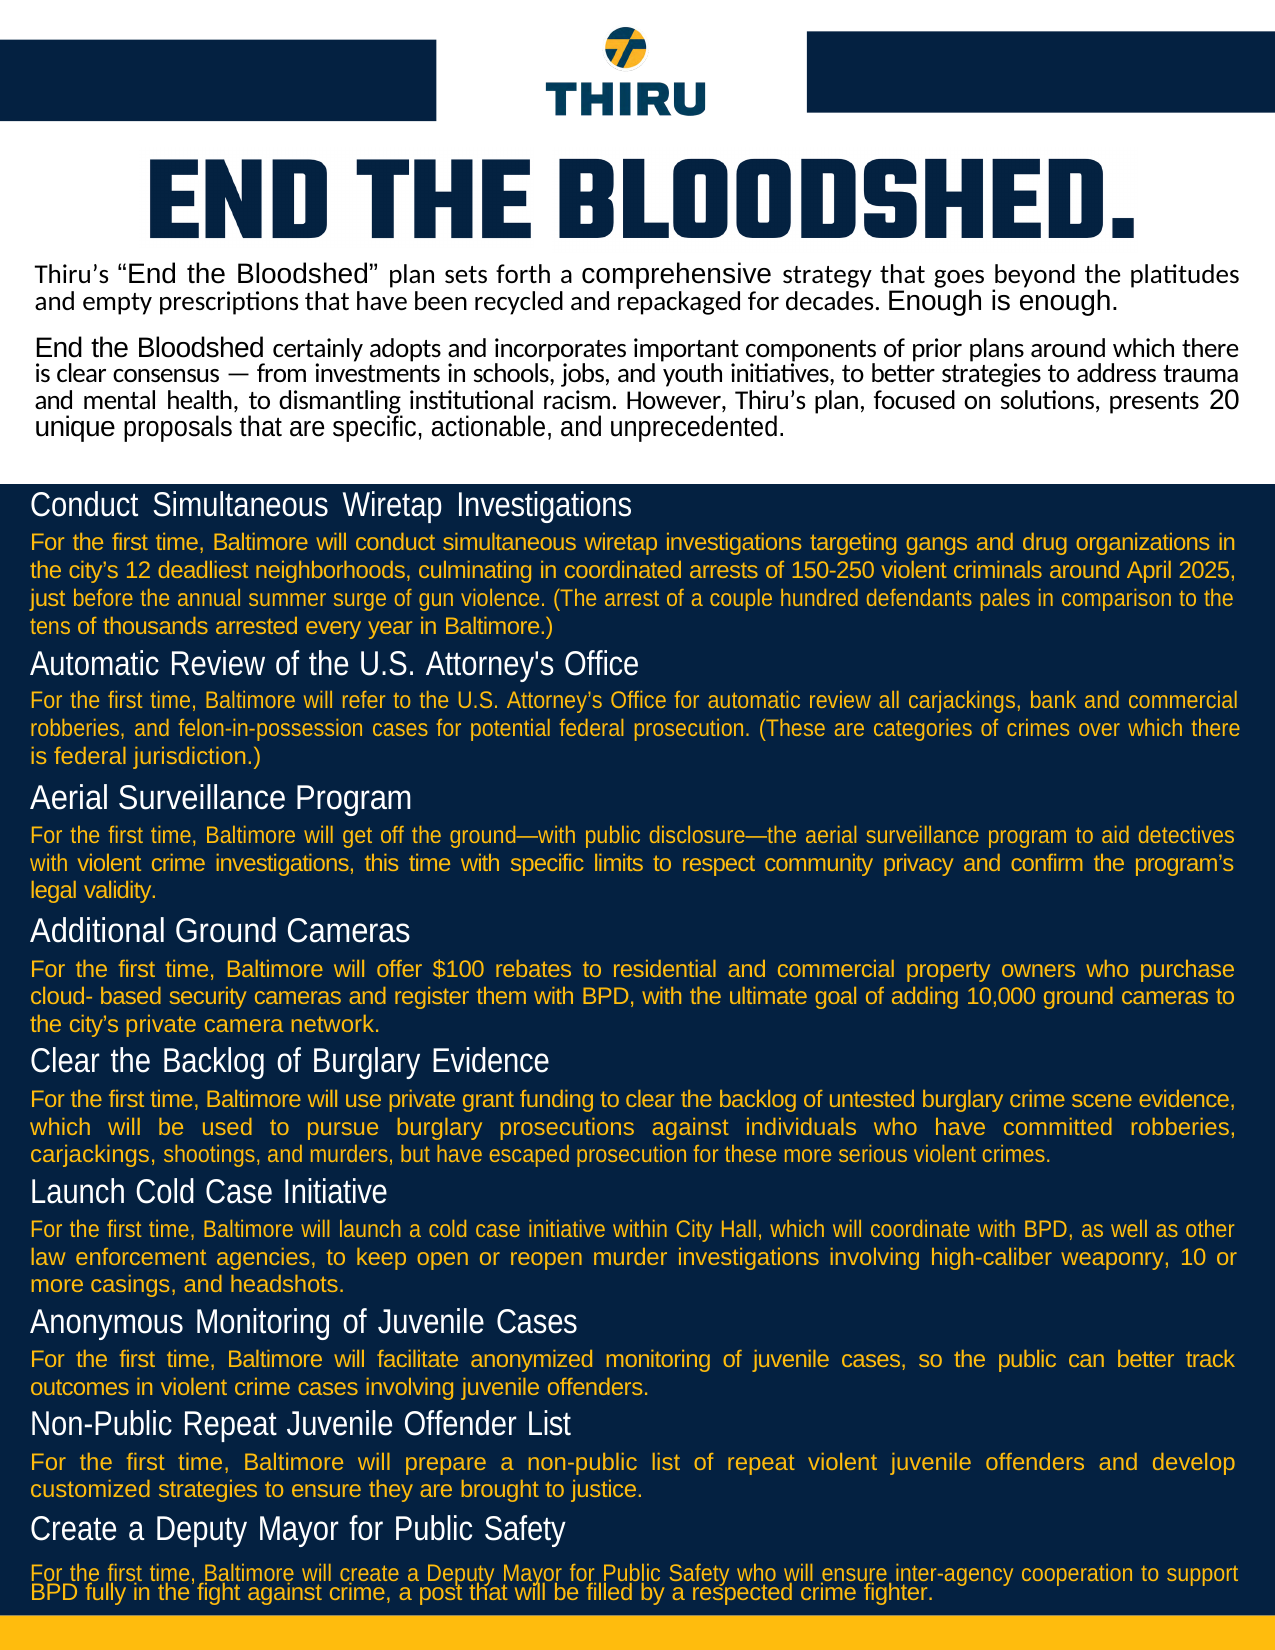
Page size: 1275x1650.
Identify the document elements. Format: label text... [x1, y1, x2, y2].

text For the first time, Baltimore will refer to the U.S. Attorney’s Office for automatic review all carjackings, bank and commercial robberies, and felon-in-possession cases for potential federal prosecution. (These are categories of crimes over which there is federal jurisdiction.) [30, 686, 1241, 769]
text Non-Public Repeat Juvenile Offender List [30, 1403, 1275, 1443]
text Automatic Review of the U.S. Attorney's Office [30, 643, 1275, 682]
text Conduct Simultaneous Wiretap Investigations [30, 484, 1275, 523]
picture [551, 147, 1138, 253]
picture [545, 25, 706, 122]
text Create a Deputy Mayor for Public Safety [30, 1508, 1275, 1548]
text For the first time, Baltimore will create a Deputy Mayor for Public Safety who will ensure inter-agency cooperation to support BPD fully in the fight against crime, a post that will be filled by a respected crime fighter. [30, 1565, 1241, 1605]
text Additional Ground Cameras [30, 910, 1275, 950]
text For the first time, Baltimore will offer $100 rebates to residential and commercial property owners who purchase cloud- based security cameras and register them with BPD, with the ultimate goal of adding 10,000 ground cameras to the city’s private camera network. [30, 954, 1237, 1037]
text For the first time, Baltimore will facilitate anonymized monitoring of juvenile cases, so the public can better track outcomes in violent crime cases involving juvenile offenders. [30, 1345, 1236, 1401]
text For the first time, Baltimore will get off the ground—with public disclosure—the aerial surveillance program to aid detectives with violent crime investigations, this time with specific limits to respect community privacy and confirm the program’s legal validity. [30, 821, 1236, 904]
text For the first time, Baltimore will prepare a non-public list of repeat violent juvenile offenders and develop customized strategies to ensure they are brought to justice. [30, 1448, 1236, 1503]
text End the Bloodshed certainly adopts and incorporates important components of prior plans around which there is clear consensus — from investments in schools, jobs, and youth initiatives, to better strategies to address trauma and mental health, to dismantling institutional racism. However, Thiru’s plan, focused on solutions, presents 20 unique proposals that are specific, actionable, and unprecedented. [34, 336, 1240, 443]
text For the first time, Baltimore will use private grant funding to clear the backlog of untested burglary crime scene evidence, which will be used to pursue burglary prosecutions against individuals who have committed robberies, carjackings, shootings, and murders, but have escaped prosecution for these more serious violent crimes. [30, 1085, 1237, 1168]
text Clear the Backlog of Burglary Evidence [30, 1041, 1275, 1080]
picture [138, 147, 534, 248]
text Aerial Surveillance Program [30, 777, 1275, 816]
text Anonymous Monitoring of Juvenile Cases [30, 1301, 1275, 1341]
text For the first time, Baltimore will launch a cold case initiative within City Hall, which will coordinate with BPD, as well as other law enforcement agencies, to keep open or reopen murder investigations involving high-caliber weaponry, 10 or more casings, and headshots. [30, 1215, 1237, 1298]
text Launch Cold Case Initiative [30, 1171, 1275, 1210]
text For the first time, Baltimore will conduct simultaneous wiretap investigations targeting gangs and drug organizations in the city’s 12 deadliest neighborhoods, culminating in coordinated arrests of 150-250 violent criminals around April 2025, just before the annual summer surge of gun violence. (The arrest of a couple hundred defendants pales in comparison to the tens of thousands arrested every year in Baltimore.) [30, 528, 1237, 639]
